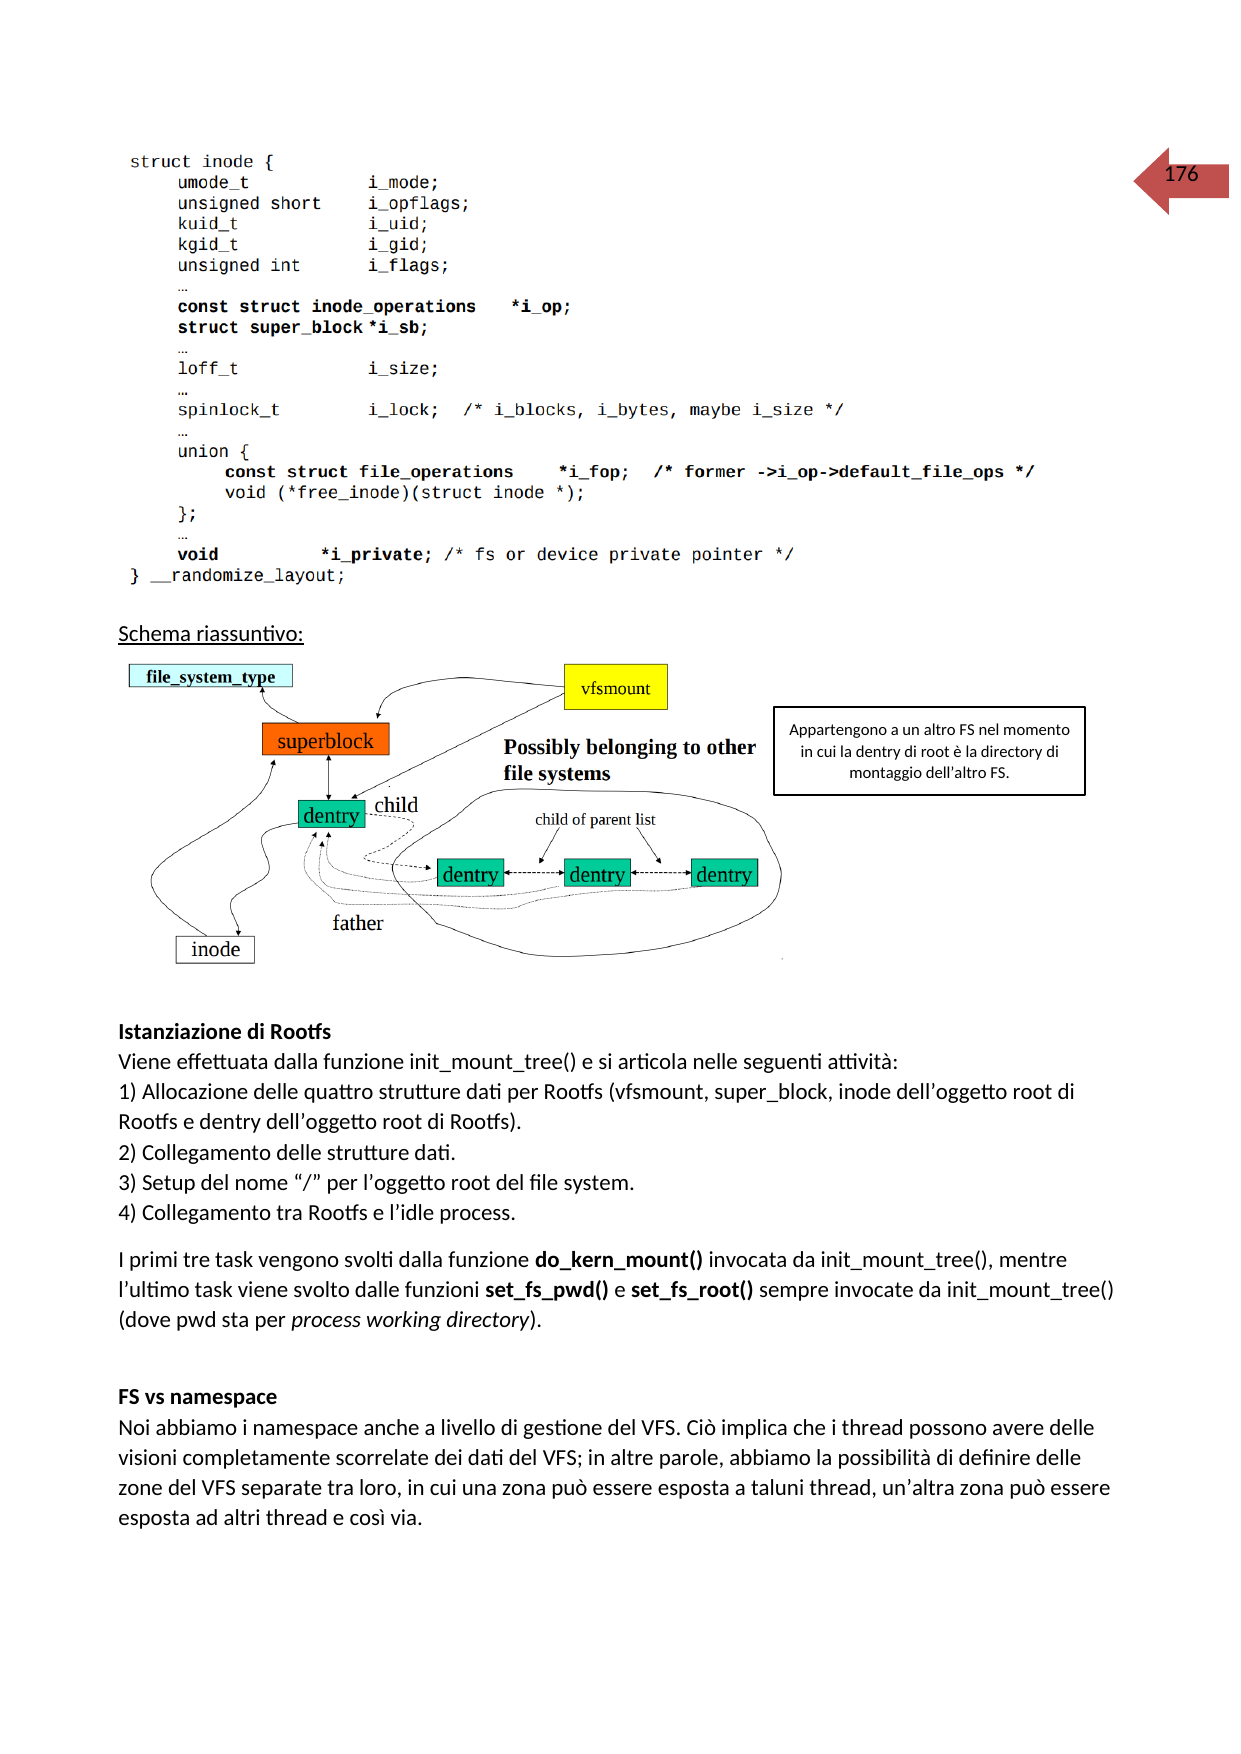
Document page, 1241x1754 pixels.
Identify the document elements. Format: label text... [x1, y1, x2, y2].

picture [118, 649, 786, 998]
text Istanziazione di Rootfs Viene effettuata dalla funzione init_mount_tree() e si articola nelle seguenti attività: 1) Allocazione delle quattro strutture dati per Rootfs (vfsmount, super_block, inode dell’oggetto root di Rootfs e dentry dell’oggetto root di Rootfs). 2) Collegamento delle strutture dati. 3) Setup del nome “/” per l’oggetto root del file system. 4) Collegamento tra Rootfs e l’idle process. [118, 1017, 1122, 1226]
picture [118, 147, 1046, 601]
text I primi tre task vengono svolti dalla funzione do_kern_mount() invocata da init_mount_tree(), mentre l’ultimo task viene svolto dalle funzioni set_fs_pwd() e set_fs_root() sempre invocate da init_mount_tree() (dove pwd sta per process working directory). [118, 1245, 1122, 1333]
text FS vs namespace Noi abbiamo i namespace anche a livello di gestione del VFS. Ciò implica che i thread possono avere delle visioni completamente scorrelate dei dati del VFS; in altre parole, abbiamo la possibilità di definire delle zone del VFS separate tra loro, in cui una zona può essere esposta a taluni thread, un’altra zona può essere esposta ad altri thread e così via. [118, 1352, 1122, 1531]
